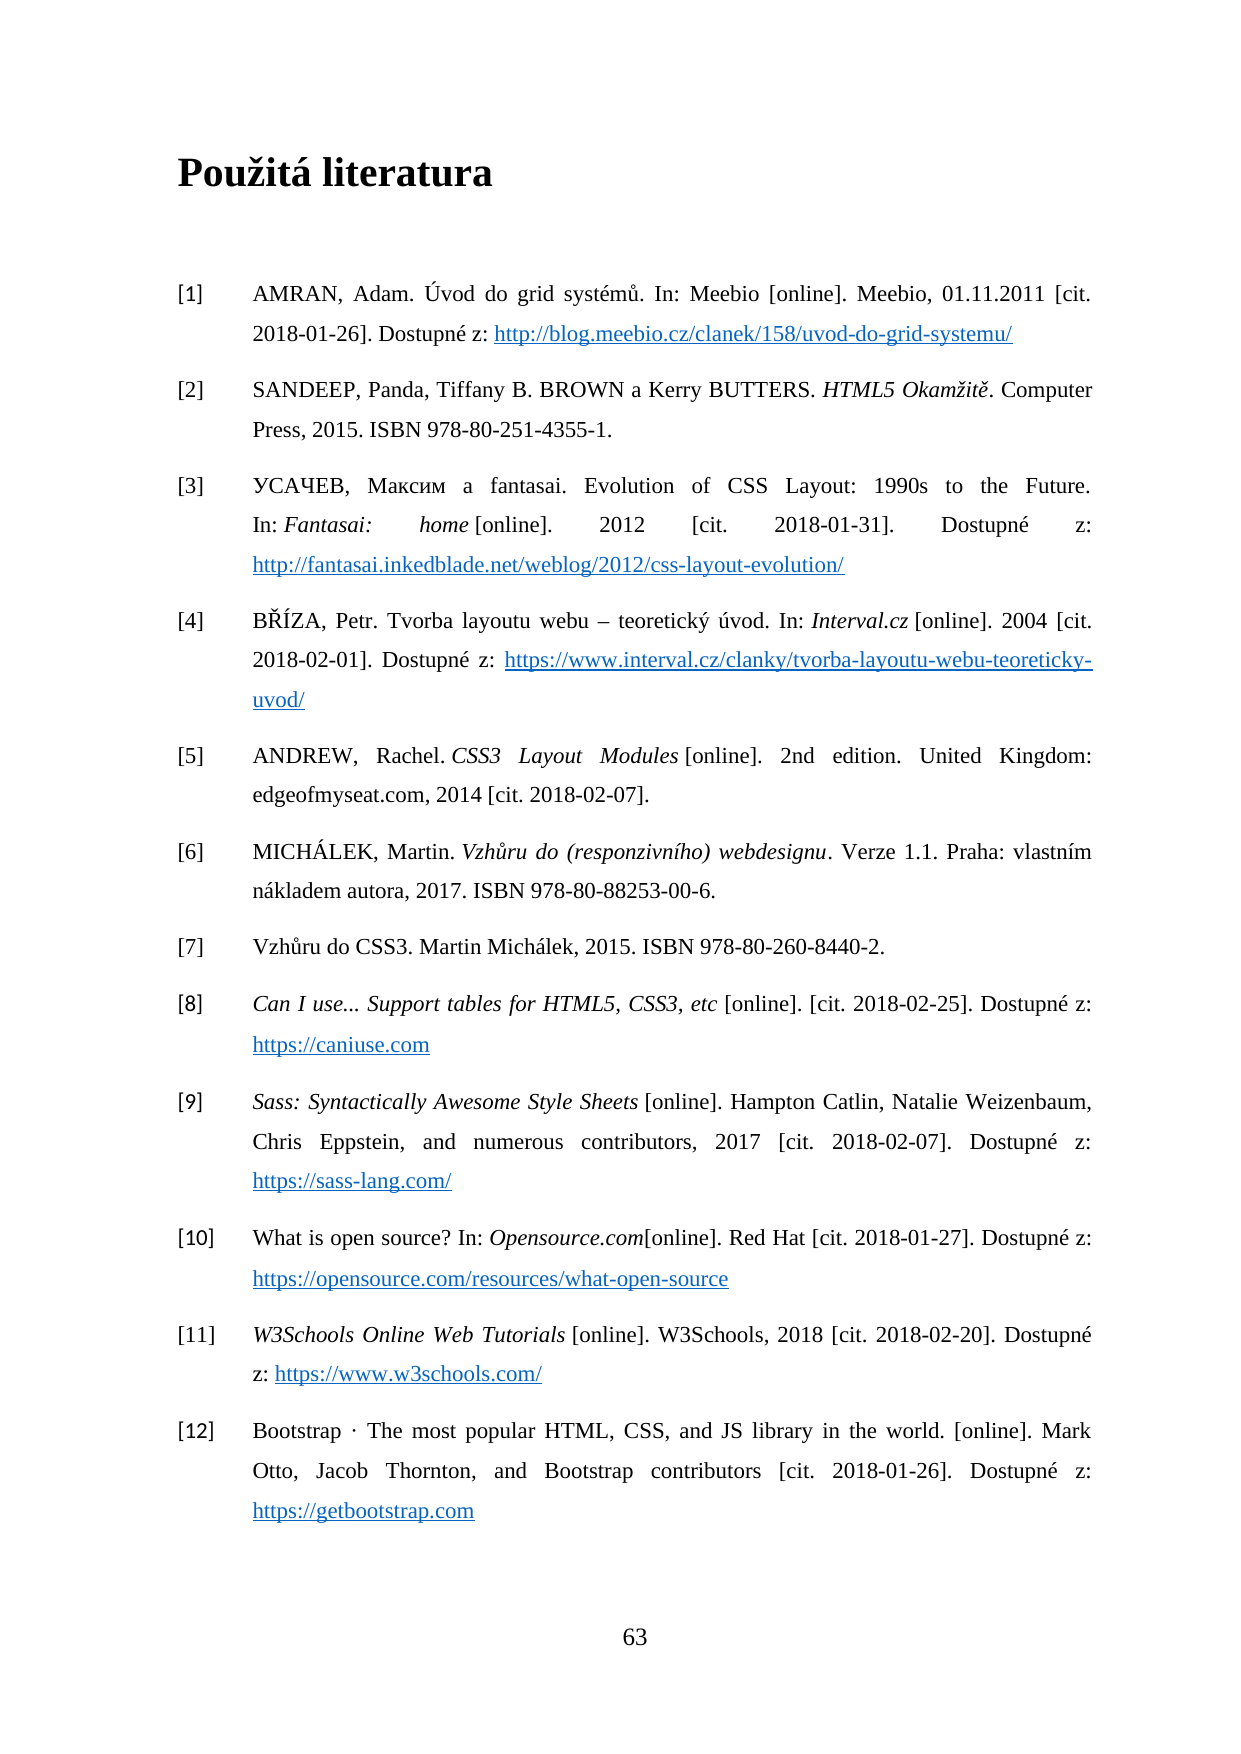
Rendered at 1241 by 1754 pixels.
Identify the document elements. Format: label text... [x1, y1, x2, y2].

list MICHÁLEK, Martin. Vzhůru do (responzivního) webdesignu. Verze 1.1. Praha: vlastním nákladem autora, 2017. ISBN 978-80-88253-00-6. [177, 838, 1092, 903]
list SANDEEP, Panda, Tiffany B. BROWN a Kerry BUTTERS. HTML5 Okamžitě. Computer Press, 2015. ISBN 978-80-251-4355-1. [177, 376, 1092, 442]
list Can I use... Support tables for HTML5, CSS3, etc [online]. [cit. 2018-02-25]. Dostupné z: https://caniuse.com [177, 989, 1092, 1057]
list Vzhůru do CSS3. Martin Michálek, 2015. ISBN 978-80-260-8440-2. [177, 933, 1092, 960]
list ANDREW, Rachel. CSS3 Layout Modules [online]. 2nd edition. United Kingdom: edgeofmyseat.com, 2014 [cit. 2018-02-07]. [177, 742, 1092, 808]
list УСАЧЕВ, Максим a fantasai. Evolution of CSS Layout: 1990s to the Future. In: Fantasai: home [online]. 2012 [cit. 2018-01-31]. Dostupné z: http://fantasai.inkedblade.net/weblog/2012/css-layout-evolution/ [177, 472, 1092, 577]
list AMRAN, Adam. Úvod do grid systémů. In: Meebio [online]. Meebio, 01.11.2011 [cit. 2018-01-26]. Dostupné z: http://blog.meebio.cz/clanek/158/uvod-do-grid-systemu/ [177, 279, 1092, 346]
list Bootstrap · The most popular HTML, CSS, and JS library in the world. [online]. Mark Otto, Jacob Thornton, and Bootstrap contributors [cit. 2018-01-26]. Dostupné z: https://getbootstrap.com [177, 1416, 1092, 1523]
list BŘÍZA, Petr. Tvorba layoutu webu – teoretický úvod. In: Interval.cz [online]. 2004 [cit. 2018-02-01]. Dostupné z: https://www.interval.cz/clanky/tvorba-layoutu-webu-teoreticky-uvod/ [177, 607, 1092, 712]
list Sass: Syntactically Awesome Style Sheets [online]. Hampton Catlin, Natalie Weizenbaum, Chris Eppstein, and numerous contributors, 2017 [cit. 2018-02-07]. Dostupné z: https://sass-lang.com/ [177, 1087, 1092, 1194]
list W3Schools Online Web Tutorials [online]. W3Schools, 2018 [cit. 2018-02-20]. Dostupné z: https://www.w3schools.com/ [177, 1321, 1092, 1387]
text Použitá literatura [177, 148, 1092, 196]
list What is open source? In: Opensource.com[online]. Red Hat [cit. 2018-01-27]. Dostupné z: https://opensource.com/resources/what-open-source [177, 1223, 1092, 1291]
